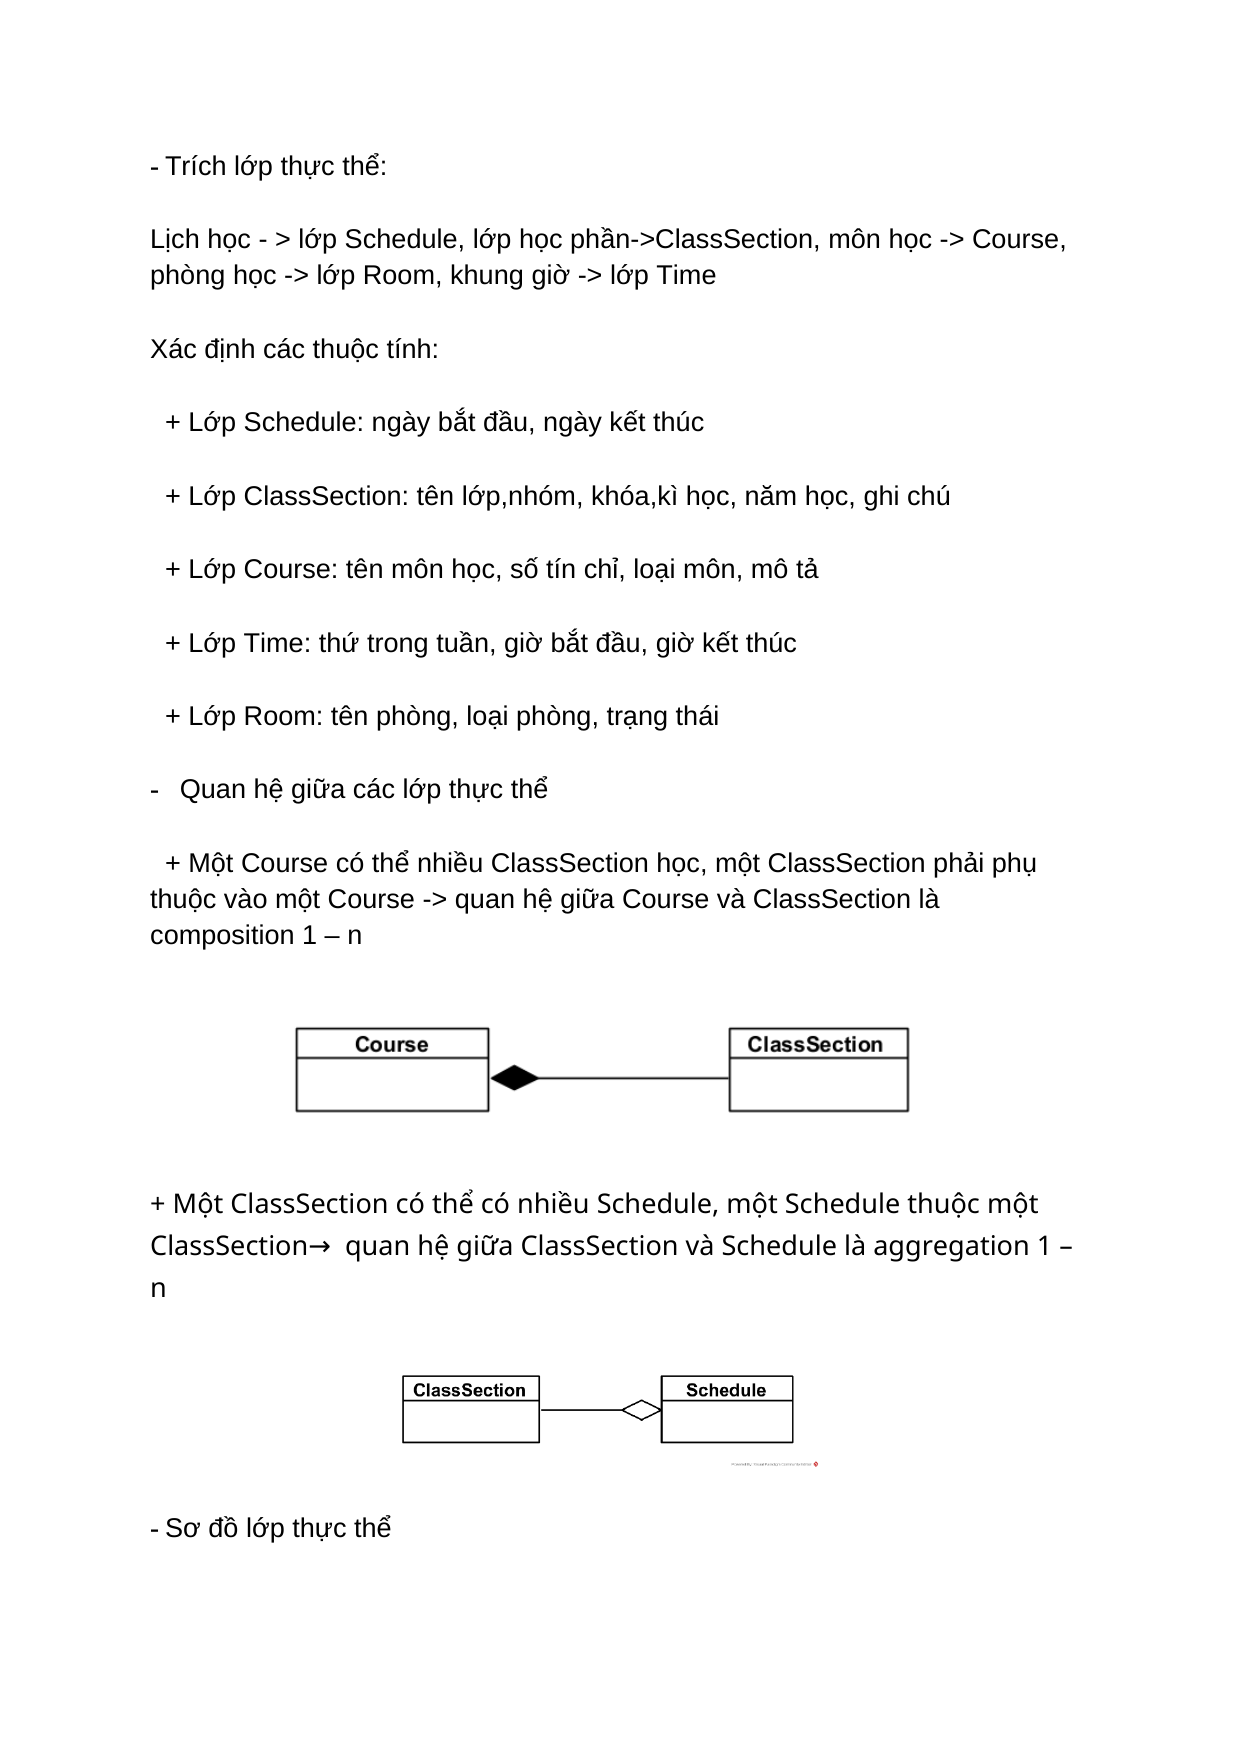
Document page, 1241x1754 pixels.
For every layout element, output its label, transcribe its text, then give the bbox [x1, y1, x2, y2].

subtitle Sơ đồ lớp thực thể [150, 1512, 1090, 1543]
subtitle + Lớp Time: thứ trong tuần, giờ bắt đầu, giờ kết thúc [150, 627, 1090, 658]
subtitle Trích lớp thực thể: [150, 150, 1090, 181]
picture [375, 1348, 820, 1470]
subtitle + Lớp ClassSection: tên lớp,nhóm, khóa,kì học, năm học, ghi chú [150, 480, 1090, 511]
subtitle Lịch học - > lớp Schedule, lớp học phần->ClassSection, môn học -> Course, phòng học -> lớp Room, khung giờ -> lớp Time [150, 223, 1090, 291]
subtitle Quan hệ giữa các lớp thực thể [150, 773, 1090, 805]
subtitle + Lớp Course: tên môn học, số tín chỉ, loại môn, mô tả [150, 553, 1090, 584]
subtitle + Một Course có thể nhiều ClassSection học, một ClassSection phải phụ thuộc vào một Course -> quan hệ giữa Course và ClassSection là composition 1 – n [150, 847, 1090, 950]
picture [268, 992, 929, 1141]
subtitle + Lớp Schedule: ngày bắt đầu, ngày kết thúc [150, 406, 1090, 437]
subtitle + Lớp Room: tên phòng, loại phòng, trạng thái [150, 700, 1090, 731]
subtitle Xác định các thuộc tính: [150, 333, 1090, 364]
